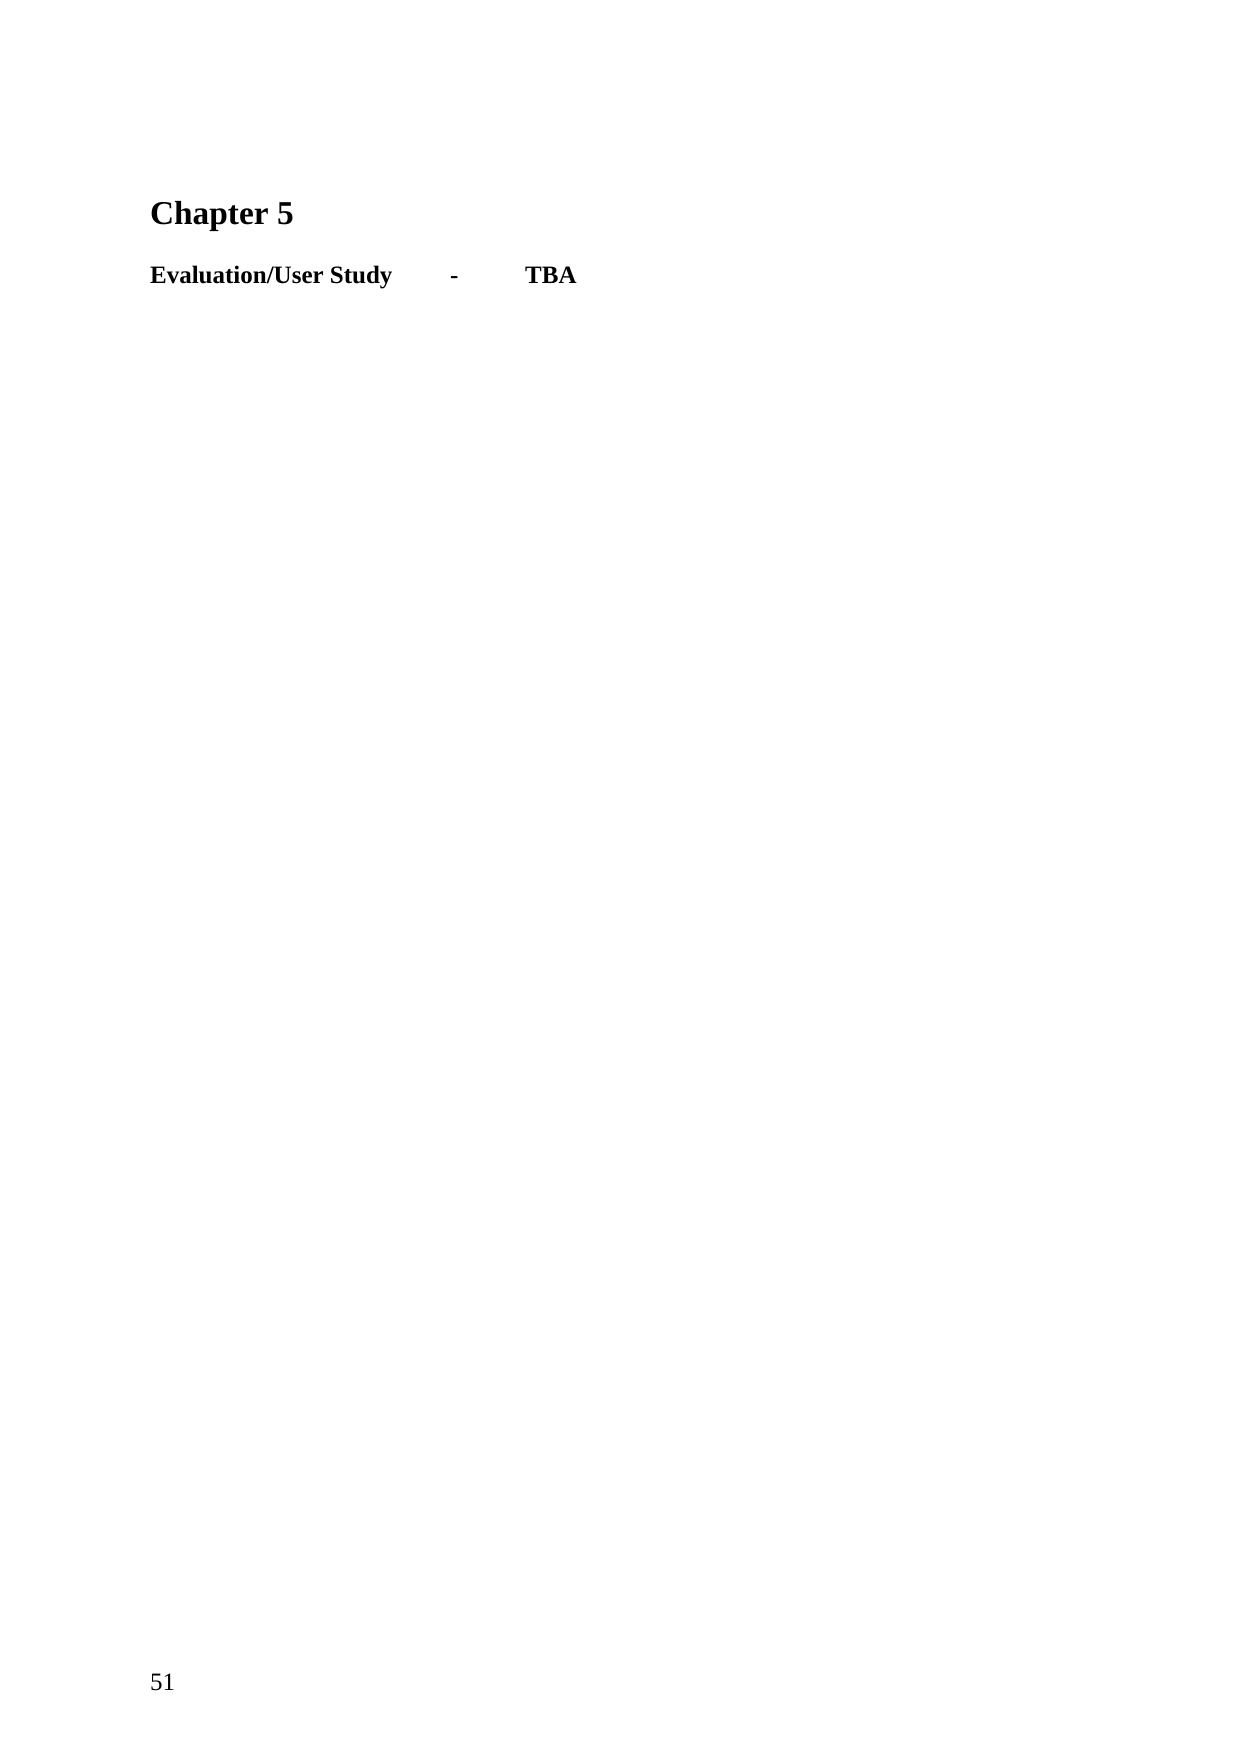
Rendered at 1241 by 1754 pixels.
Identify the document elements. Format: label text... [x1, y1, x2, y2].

text Chapter 5 [150, 193, 1090, 231]
text Evaluation/User Study - TBA [150, 260, 1090, 289]
